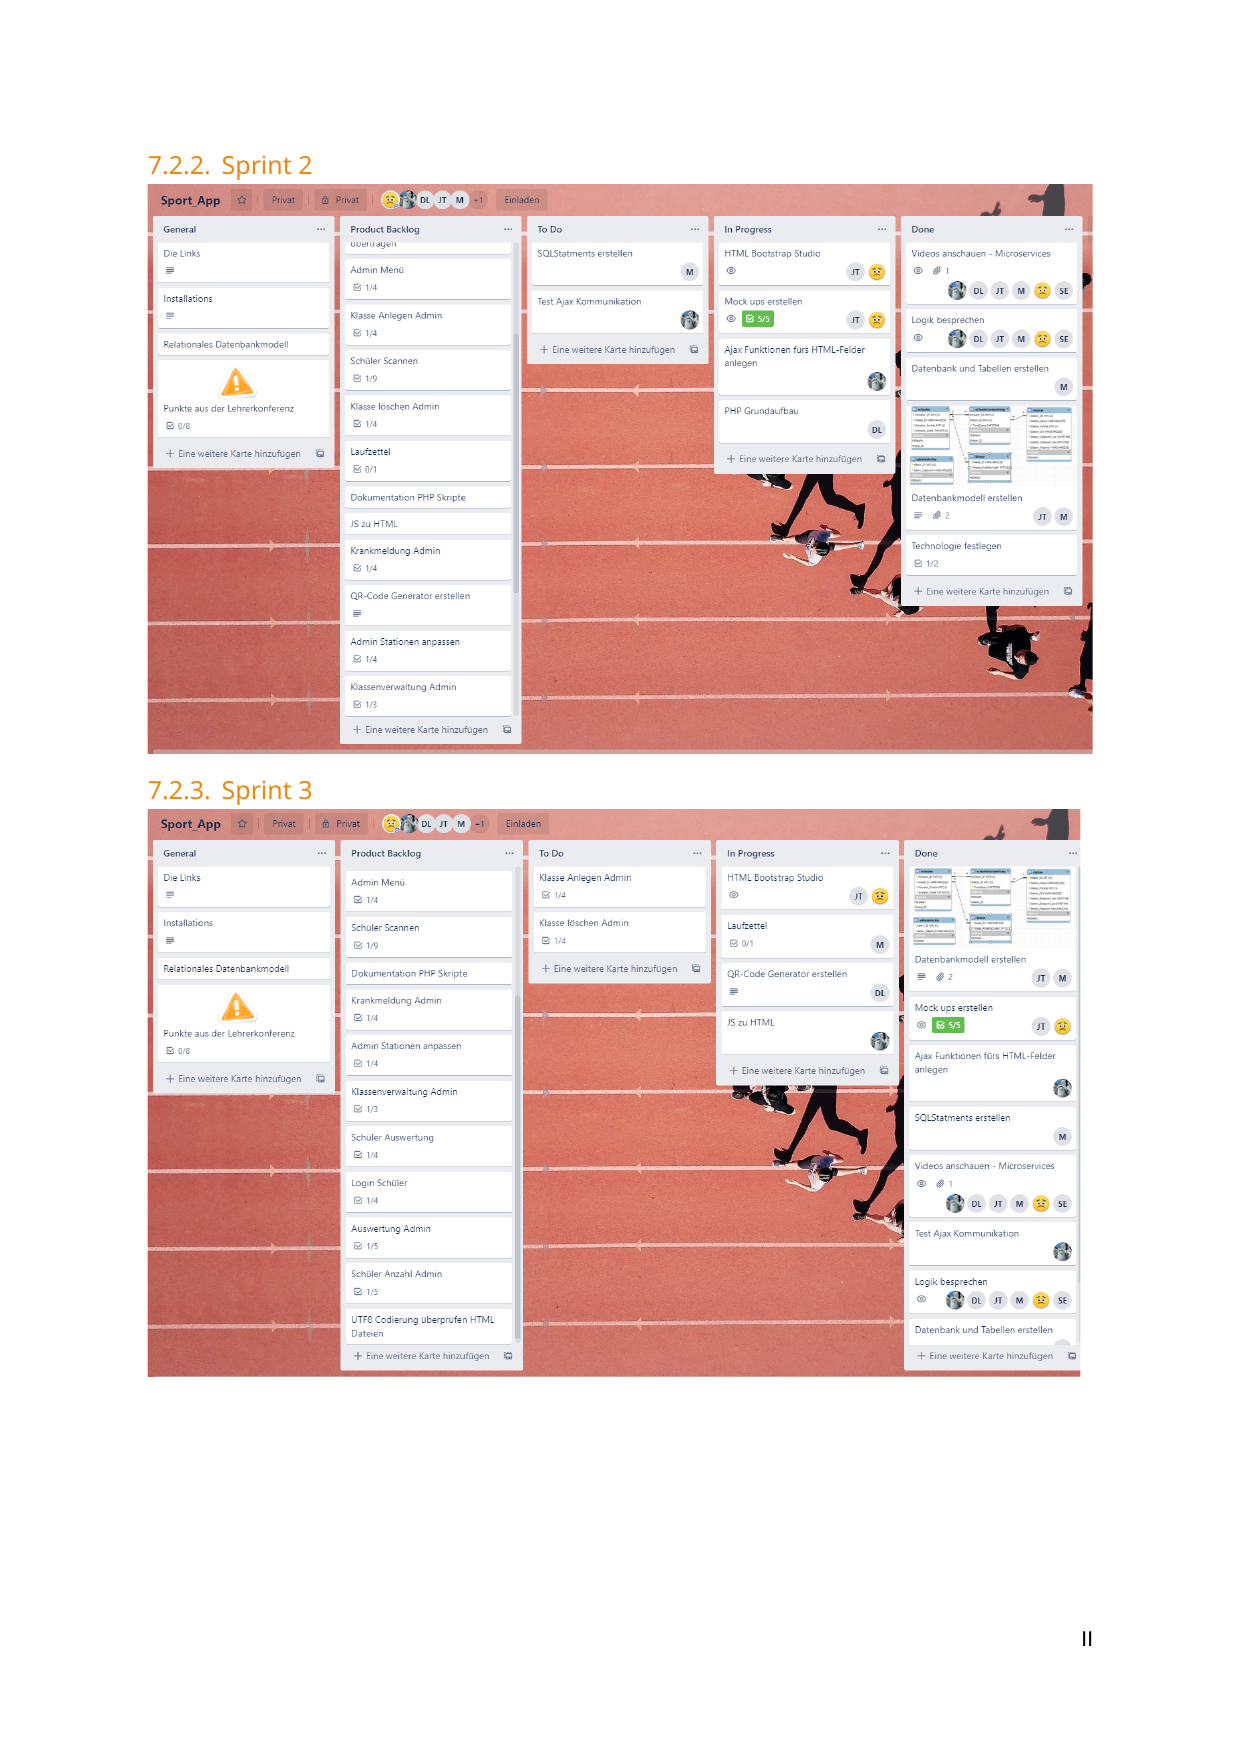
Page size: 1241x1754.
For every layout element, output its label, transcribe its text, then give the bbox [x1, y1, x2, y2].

picture [147, 809, 1081, 1377]
subtitle Sprint 3 [148, 772, 1093, 807]
subtitle Sprint 2 [148, 148, 1093, 182]
picture [147, 184, 1093, 754]
